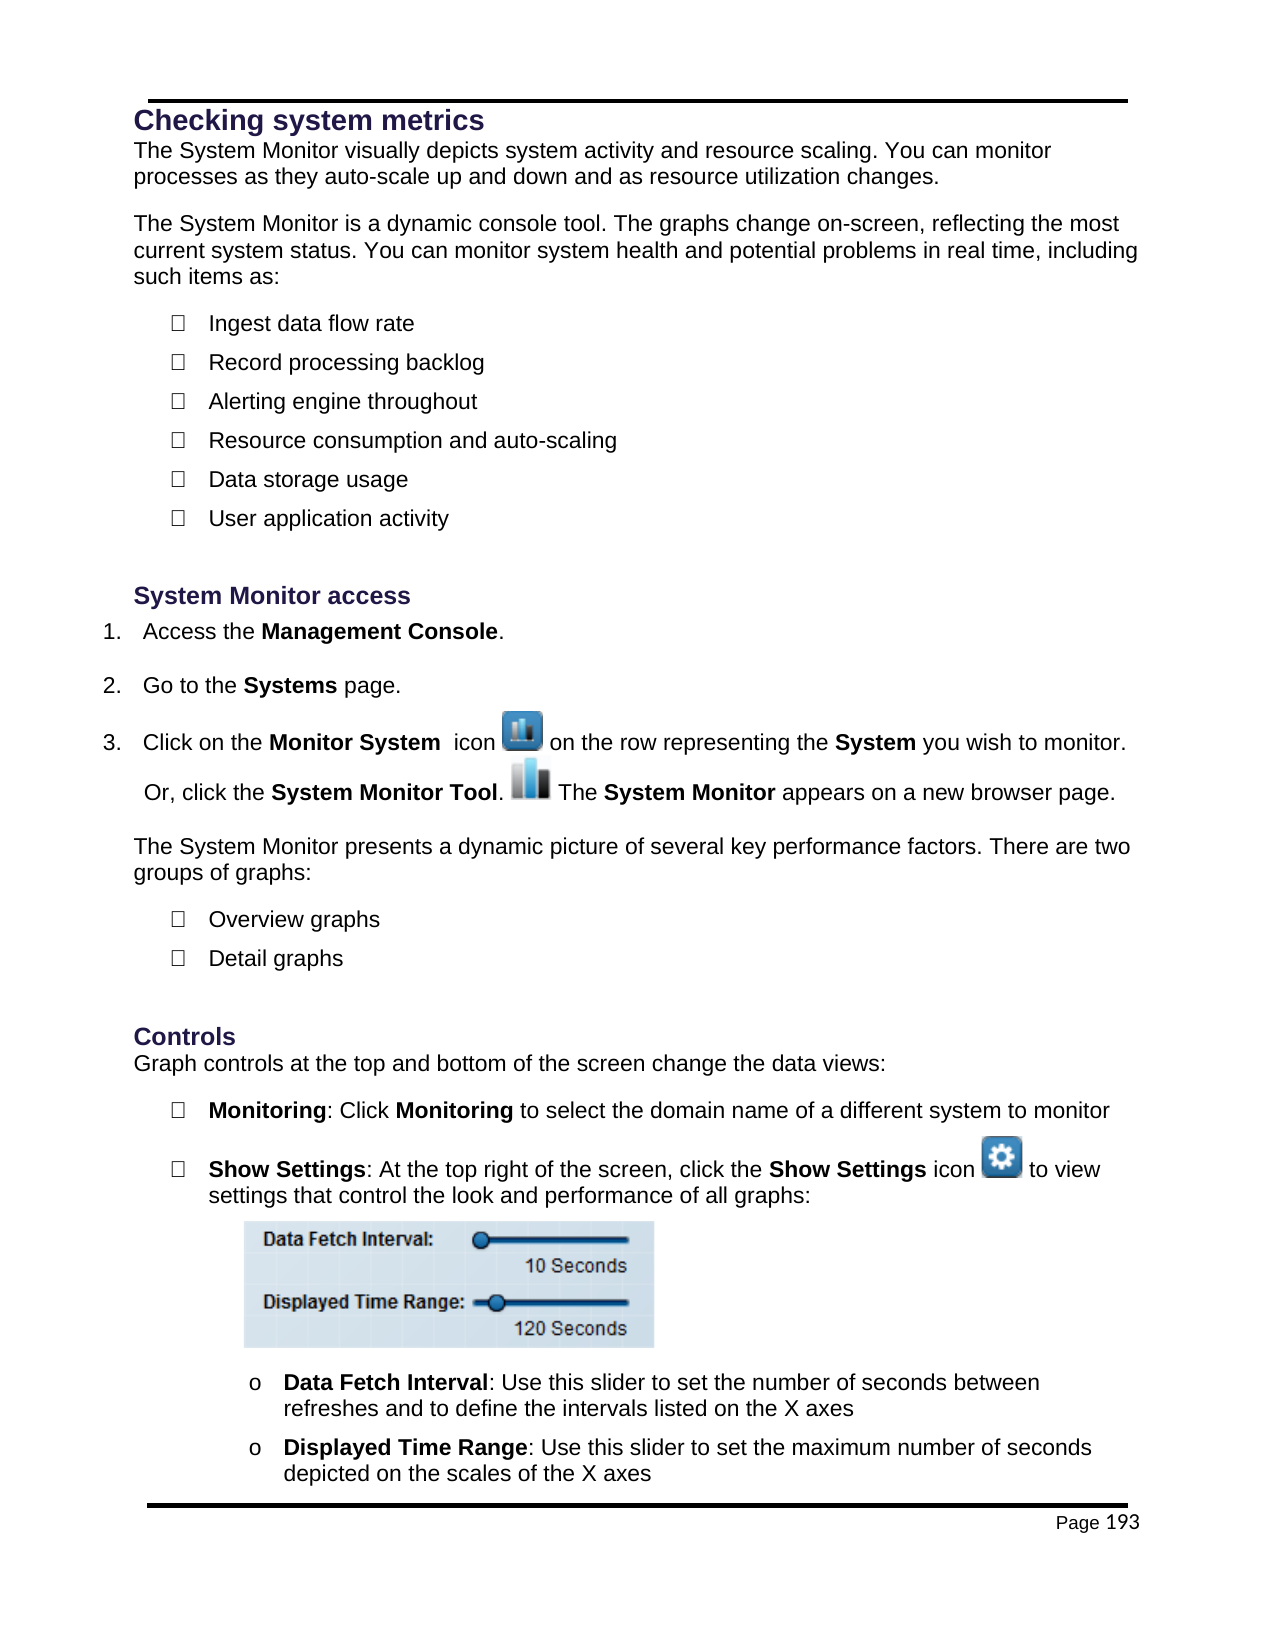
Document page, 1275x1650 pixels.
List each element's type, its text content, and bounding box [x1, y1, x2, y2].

list Overview graphs [186, 906, 1142, 933]
subtitle Checking system metrics [133, 103, 1142, 137]
picture [510, 755, 552, 800]
list Ingest data flow rate [186, 310, 1142, 337]
text Graph controls at the top and bottom of the screen change the data views: [133, 1050, 1142, 1077]
text The System Monitor visually depicts system activity and resource scaling. You can monitor processes as they auto-scale up and down and as resource utilization changes. [133, 137, 1142, 189]
picture [981, 1136, 1023, 1178]
list Displayed Time Range: Use this slider to set the maximum number of seconds depicted on the scales of the X axes [261, 1434, 1142, 1487]
list Data storage usage [186, 466, 1142, 492]
text The System Monitor is a dynamic console tool. The graphs change on-screen, reflecting the most current system status. You can monitor system health and potential problems in real time, including such items as: [133, 210, 1142, 289]
picture [243, 1221, 655, 1348]
text The System Monitor presents a dynamic picture of several key performance factors. There are two groups of graphs: [133, 833, 1142, 886]
list Alerting engine throughout [186, 388, 1142, 414]
list User application activity [186, 504, 1142, 531]
list Data Fetch Interval: Use this slider to set the number of seconds between refreshes and to define the intervals listed on the X axes [261, 1369, 1142, 1421]
list Monitoring: Click Monitoring to select the domain name of a different system to monitor [186, 1097, 1142, 1124]
list Show Settings: At the top right of the screen, click the Show Settings icon to view settings that control the look and performance of all graphs: [186, 1136, 1142, 1209]
list Detail graphs [186, 945, 1142, 972]
list Resource consumption and auto-scaling [186, 427, 1142, 453]
subtitle System Monitor access [133, 581, 1142, 610]
list Record processing backlog [186, 349, 1142, 376]
subtitle Controls [133, 1022, 1142, 1050]
list Click on the Monitor System icon on the row representing the System you wish to monitor. Or, click the System Monitor Tool. The System Monitor appears on a new browser page. [122, 711, 1142, 805]
picture [502, 711, 543, 751]
list Go to the Systems page. [122, 672, 1142, 699]
list Access the Management Console. [122, 618, 1142, 644]
